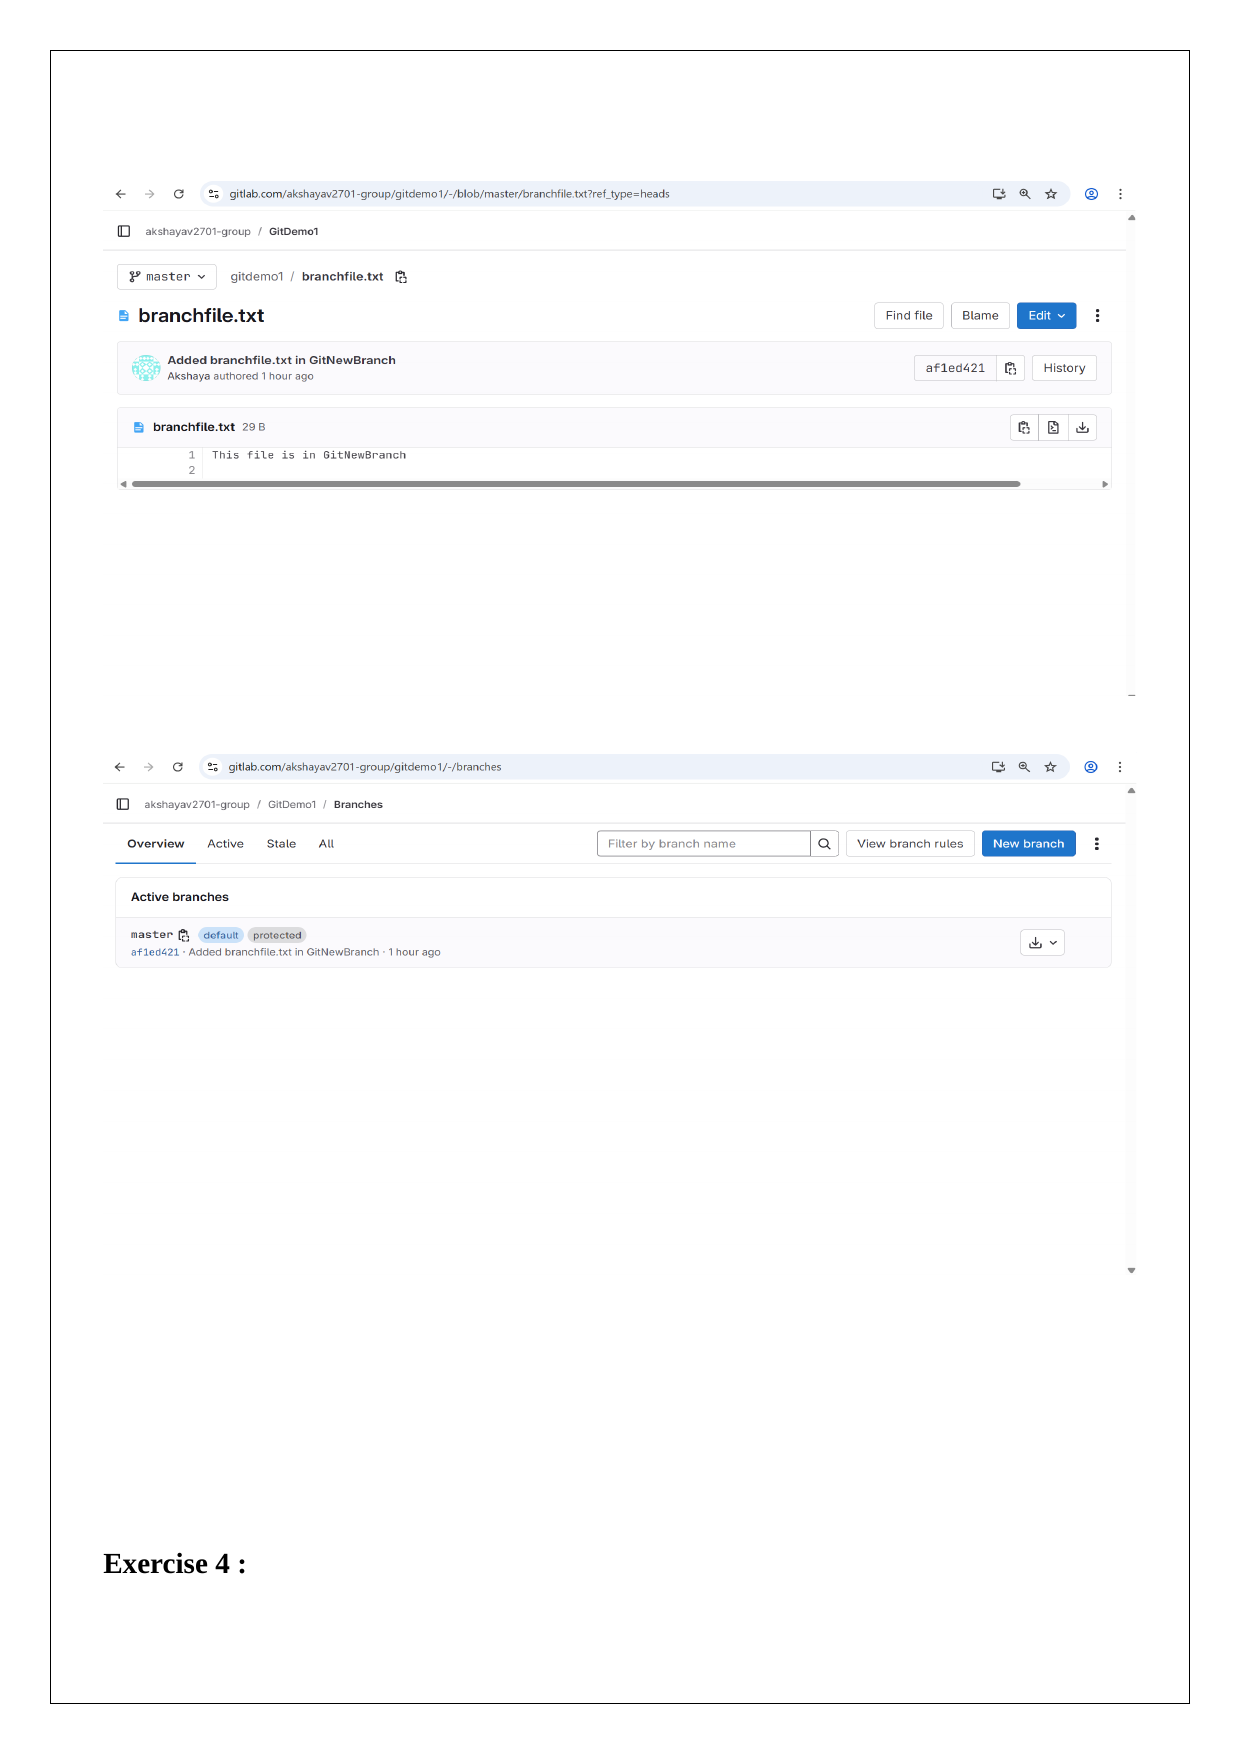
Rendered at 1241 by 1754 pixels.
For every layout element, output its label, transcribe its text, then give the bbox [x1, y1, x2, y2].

picture [103, 752, 1137, 1275]
text Exercise 4 : [66, 1546, 1090, 1579]
picture [103, 180, 1136, 696]
